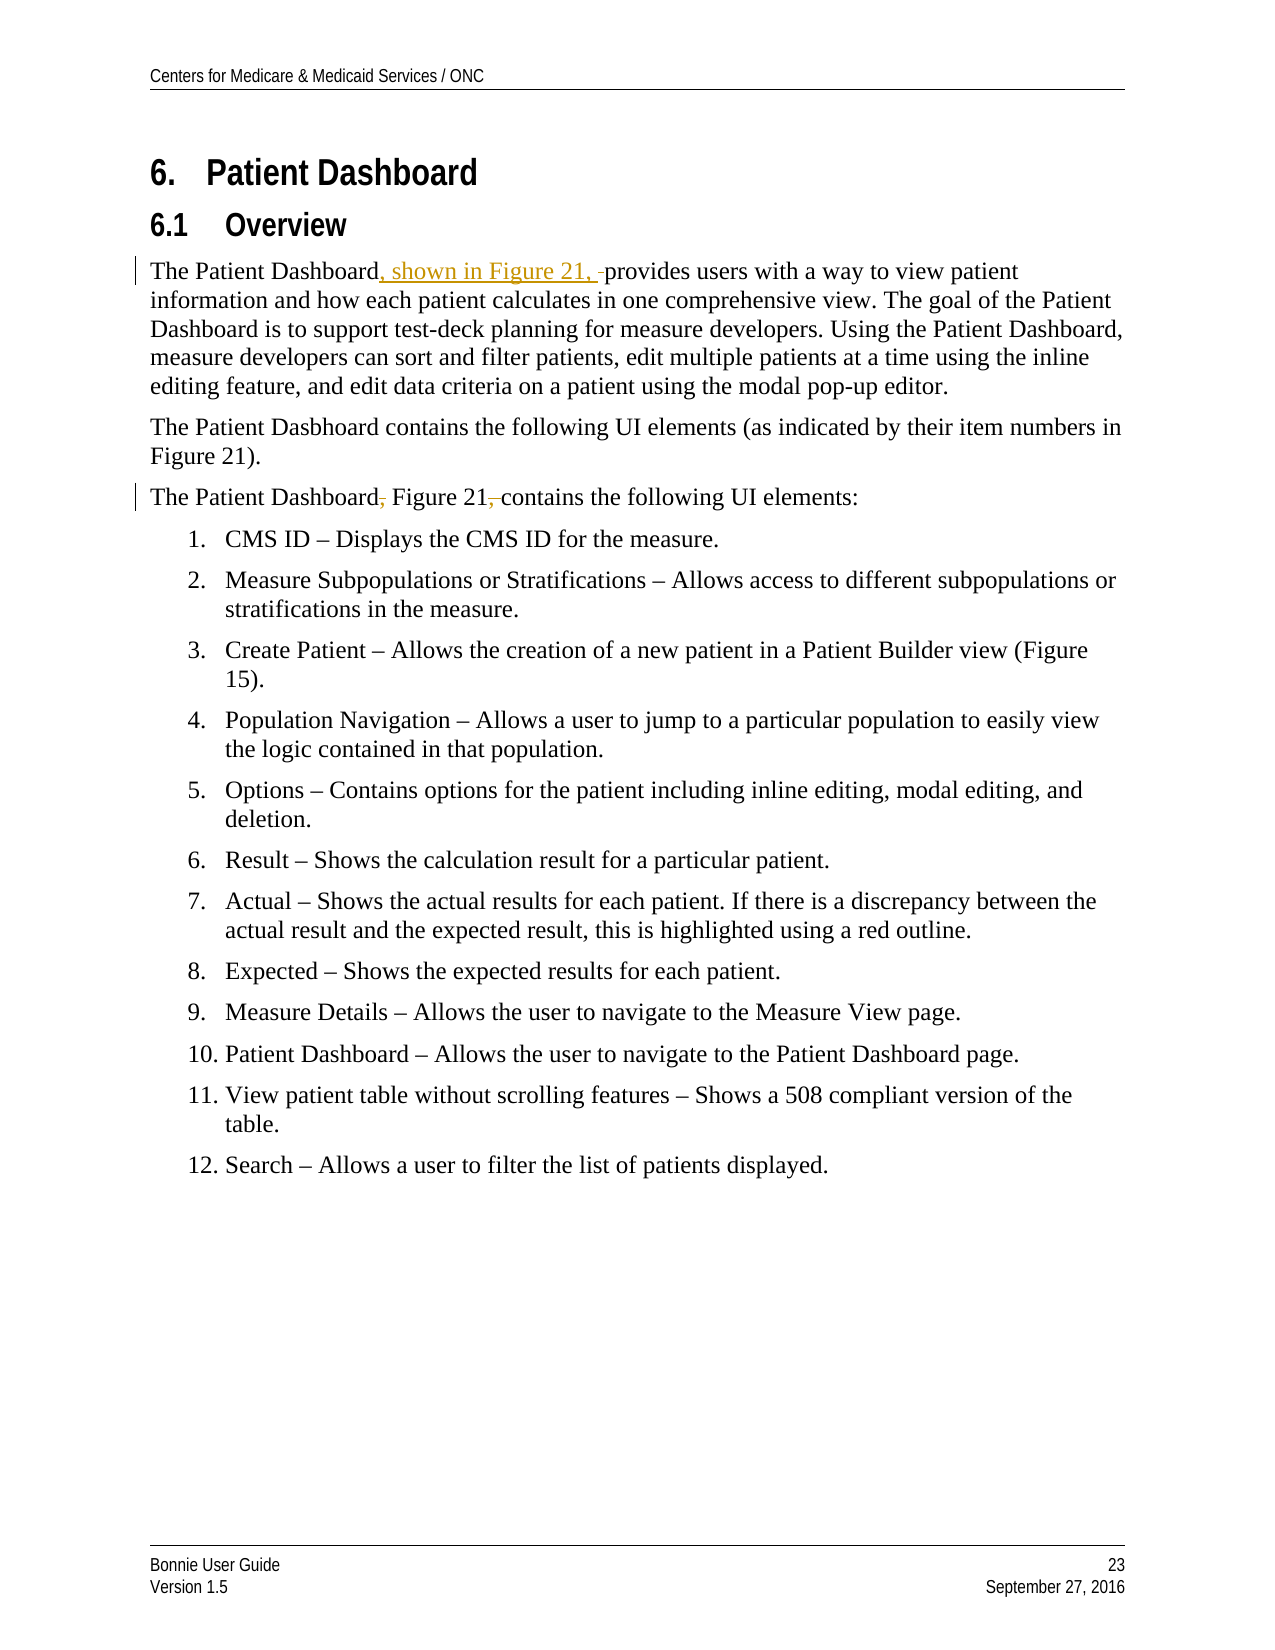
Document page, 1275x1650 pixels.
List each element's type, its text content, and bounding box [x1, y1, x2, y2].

list Measure Details – Allows the user to navigate to the Measure View page. [187, 997, 1125, 1026]
list Search – Allows a user to filter the list of patients displayed. [187, 1150, 1125, 1179]
list Patient Dashboard – Allows the user to navigate to the Patient Dashboard page. [187, 1039, 1125, 1067]
list Result – Shows the calculation result for a particular patient. [187, 845, 1125, 874]
list Actual – Shows the actual results for each patient. If there is a discrepancy between the actual result and the expected result, this is highlighted using a red outline. [187, 886, 1125, 944]
text The Patient Dashboard contains the following UI elements: [150, 482, 1125, 511]
list Measure Subpopulations or Stratifications – Allows access to different subpopulations or stratifications in the measure. [187, 565, 1125, 622]
list Population Navigation – Allows a user to jump to a particular population to easily view the logic contained in that population. [187, 705, 1125, 762]
list CMS ID – Displays the CMS ID for the measure. [187, 524, 1125, 552]
list View patient table without scrolling features – Shows a 508 compliant version of the table. [187, 1080, 1125, 1137]
list Create Patient – Allows the creation of a new patient in a Patient Builder view (Figure 15). [187, 635, 1125, 692]
list Expected – Shows the expected results for each patient. [187, 956, 1125, 985]
text The Patient Dashboardprovides users with a way to view patient information and how each patient calculates in one comprehensive view. The goal of the Patient Dashboard is to support test-deck planning for measure developers. Using the Patient Dashboard, measure developers can sort and filter patients, edit multiple patients at a time using the inline editing feature, and edit data criteria on a patient using the modal pop-up editor. [150, 256, 1125, 400]
subtitle Overview [150, 206, 1125, 244]
text The Patient Dasbhoard contains the following UI elements (as indicated by their item numbers in Figure 21). [150, 412, 1125, 470]
subtitle Patient Dashboard [150, 150, 1125, 193]
list Options – Contains options for the patient including inline editing, modal editing, and deletion. [187, 775, 1125, 832]
